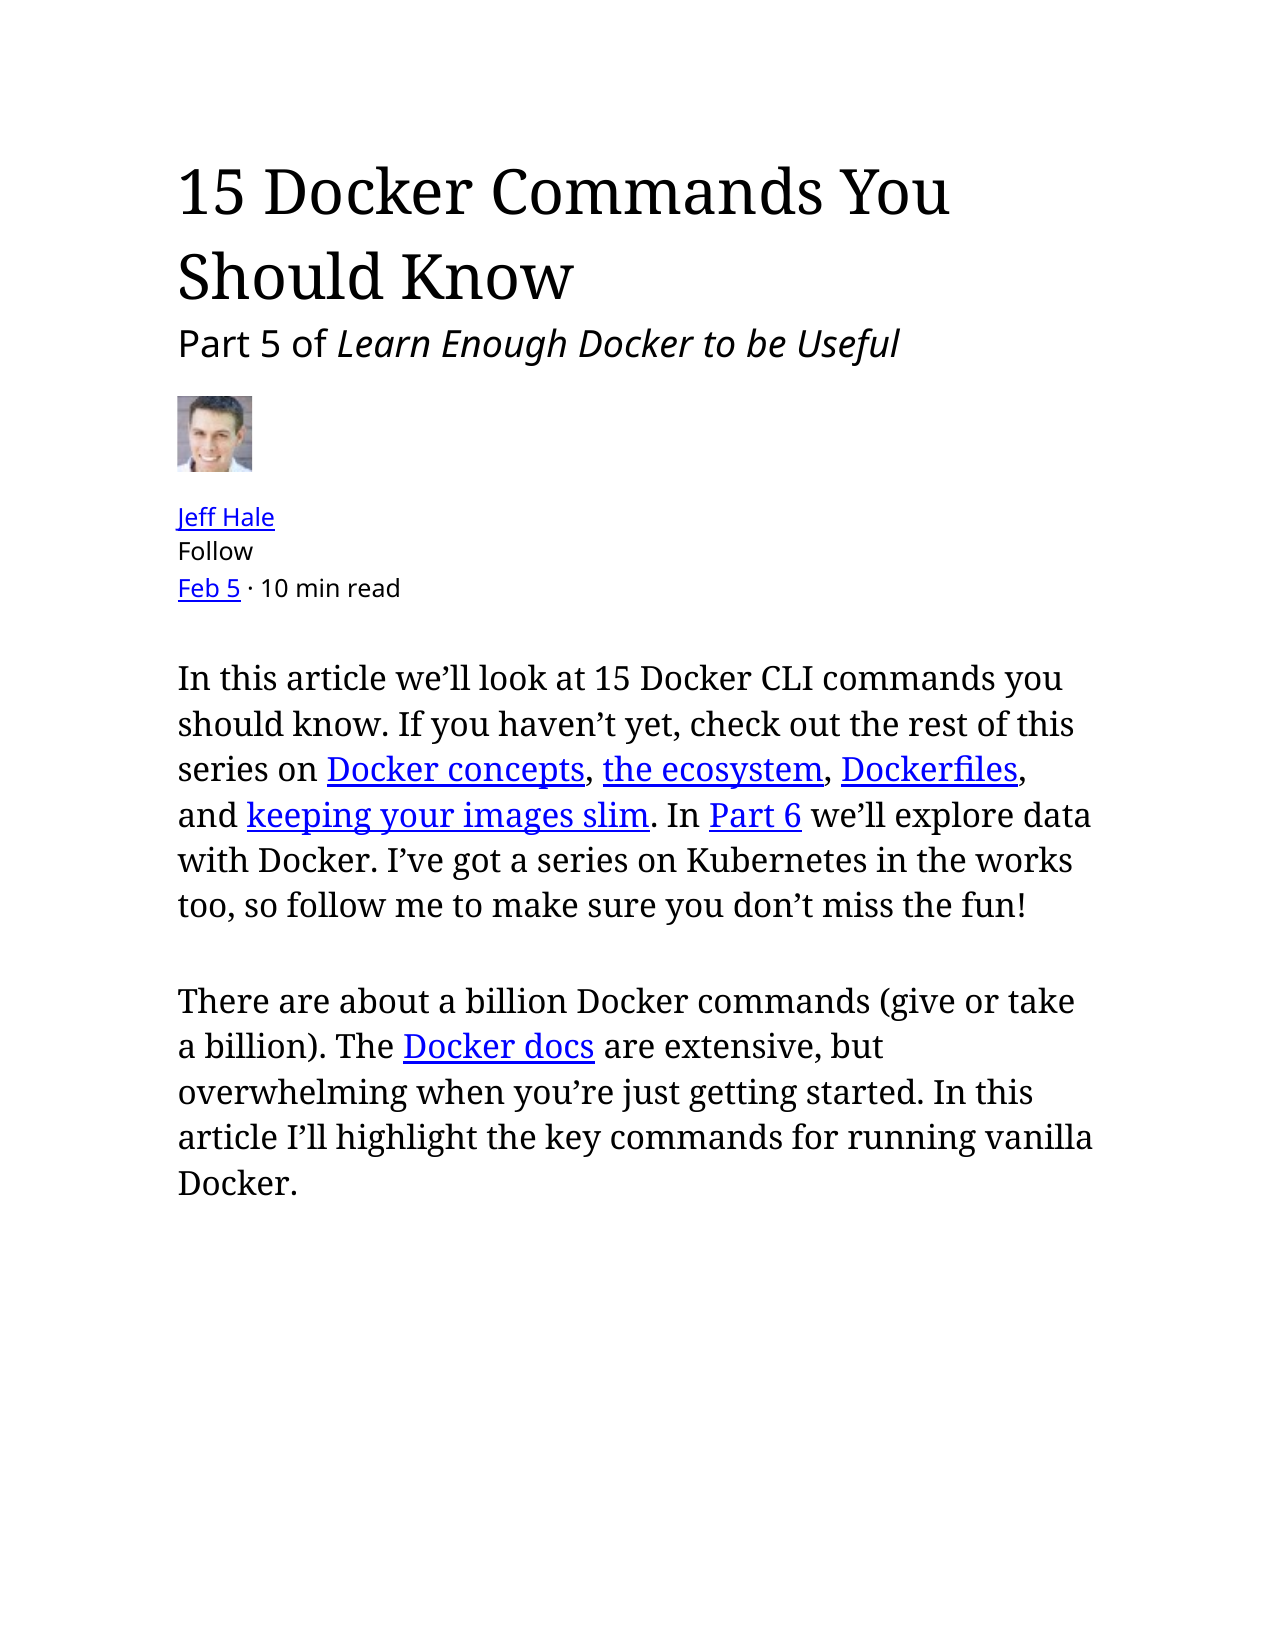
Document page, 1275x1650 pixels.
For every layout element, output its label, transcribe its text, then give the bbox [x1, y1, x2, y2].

picture [177, 396, 253, 472]
text There are about a billion Docker commands (give or take a billion). The Docker docs are extensive, but overwhelming when you’re just getting started. In this article I’ll highlight the key commands for running vanilla Docker. [177, 978, 1098, 1205]
text In this article we’ll look at 15 Docker CLI commands you should know. If you haven’t yet, check out the rest of this series on Docker concepts, the ecosystem, Dockerfiles, and keeping your images slim. In Part 6 we’ll explore data with Docker. I’ve got a series on Kubernetes in the works too, so follow me to make sure you don’t miss the fun! [177, 655, 1098, 928]
text Feb 5 · 10 min read [177, 571, 1098, 605]
text Jeff Hale [177, 500, 1098, 534]
text 15 Docker Commands You Should Know [177, 148, 1098, 318]
text Part 5 of Learn Enough Docker to be Useful [177, 318, 1098, 369]
text Follow [177, 534, 1098, 568]
